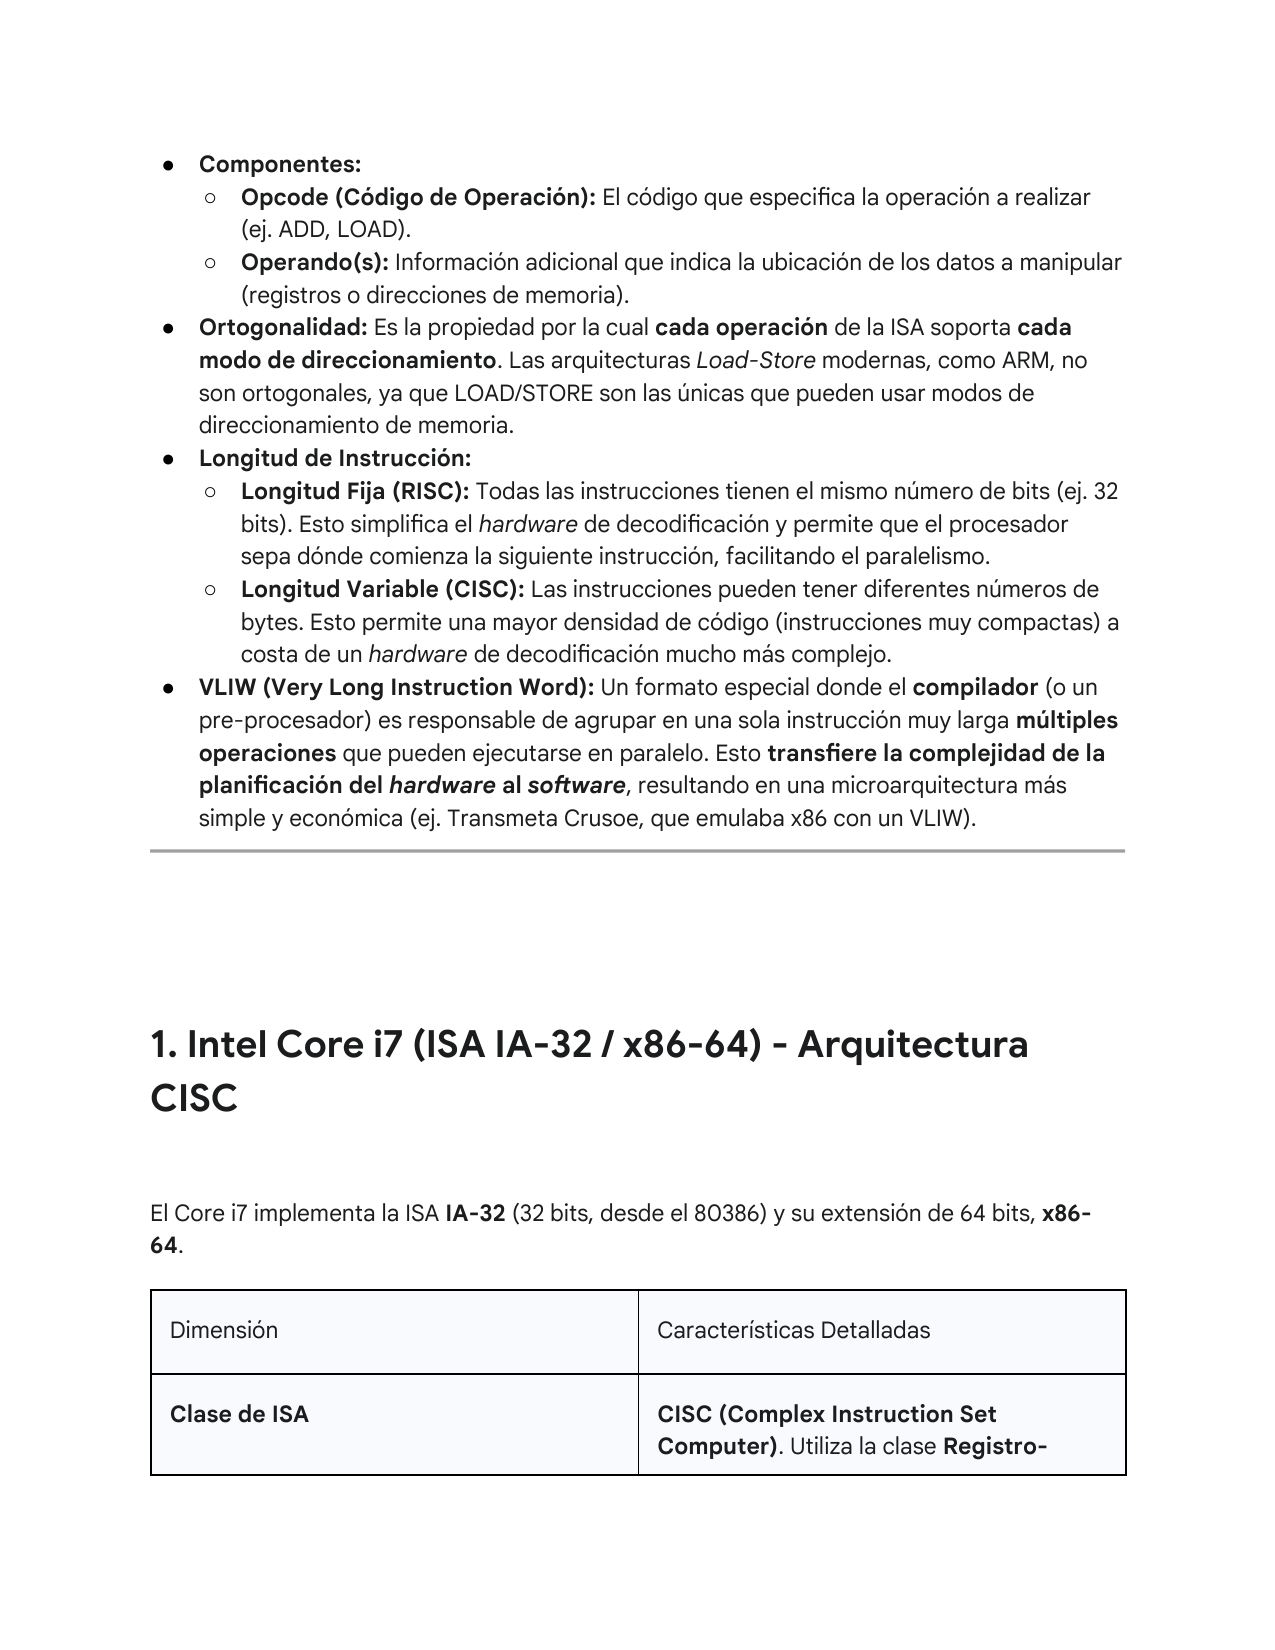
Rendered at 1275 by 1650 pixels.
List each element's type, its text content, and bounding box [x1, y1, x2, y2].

table_header Dimensión [152, 1291, 638, 1373]
table_header Características Detalladas [639, 1291, 1125, 1373]
text El Core i7 implementa la ISA IA-32 (32 bits, desde el 80386) y su extensión de 64 bits, x86-64. [150, 1199, 1125, 1260]
list Opcode (Código de Operación): El código que especifica la operación a realizar (ej. ADD, LOAD). [203, 183, 1125, 244]
table_cell Clase de ISA [152, 1375, 638, 1474]
list Longitud Fija (RISC): Todas las instrucciones tienen el mismo número de bits (ej. 32 bits). Esto simplifica el hardware de decodificación y permite que el procesador sepa dónde comienza la siguiente instrucción, facilitando el paralelismo. [203, 477, 1125, 571]
list Longitud Variable (CISC): Las instrucciones pueden tener diferentes números de bytes. Esto permite una mayor densidad de código (instrucciones muy compactas) a costa de un hardware de decodificación mucho más complejo. [203, 575, 1125, 669]
list Ortogonalidad: Es la propiedad por la cual cada operación de la ISA soporta cada modo de direccionamiento. Las arquitecturas Load-Store modernas, como ARM, no son ortogonales, ya que LOAD/STORE son las únicas que pueden usar modos de direccionamiento de memoria. [161, 313, 1125, 440]
list VLIW (Very Long Instruction Word): Un formato especial donde el compilador (o un pre-procesador) es responsable de agrupar en una sola instrucción muy larga múltiples operaciones que pueden ejecutarse en paralelo. Esto transfiere la complejidad de la planificación del hardware al software, resultando en una microarquitectura más simple y económica (ej. Transmeta Crusoe, que emulaba x86 con un VLIW). [161, 673, 1125, 833]
list Componentes: [161, 150, 1125, 179]
list Operando(s): Información adicional que indica la ubicación de los datos a manipular (registros o direcciones de memoria). [203, 248, 1125, 309]
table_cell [639, 1375, 1125, 1474]
list Longitud de Instrucción: [161, 444, 1125, 473]
subtitle 1. Intel Core i7 (ISA IA-32 / x86-64) - Arquitectura CISC [150, 1022, 1125, 1122]
